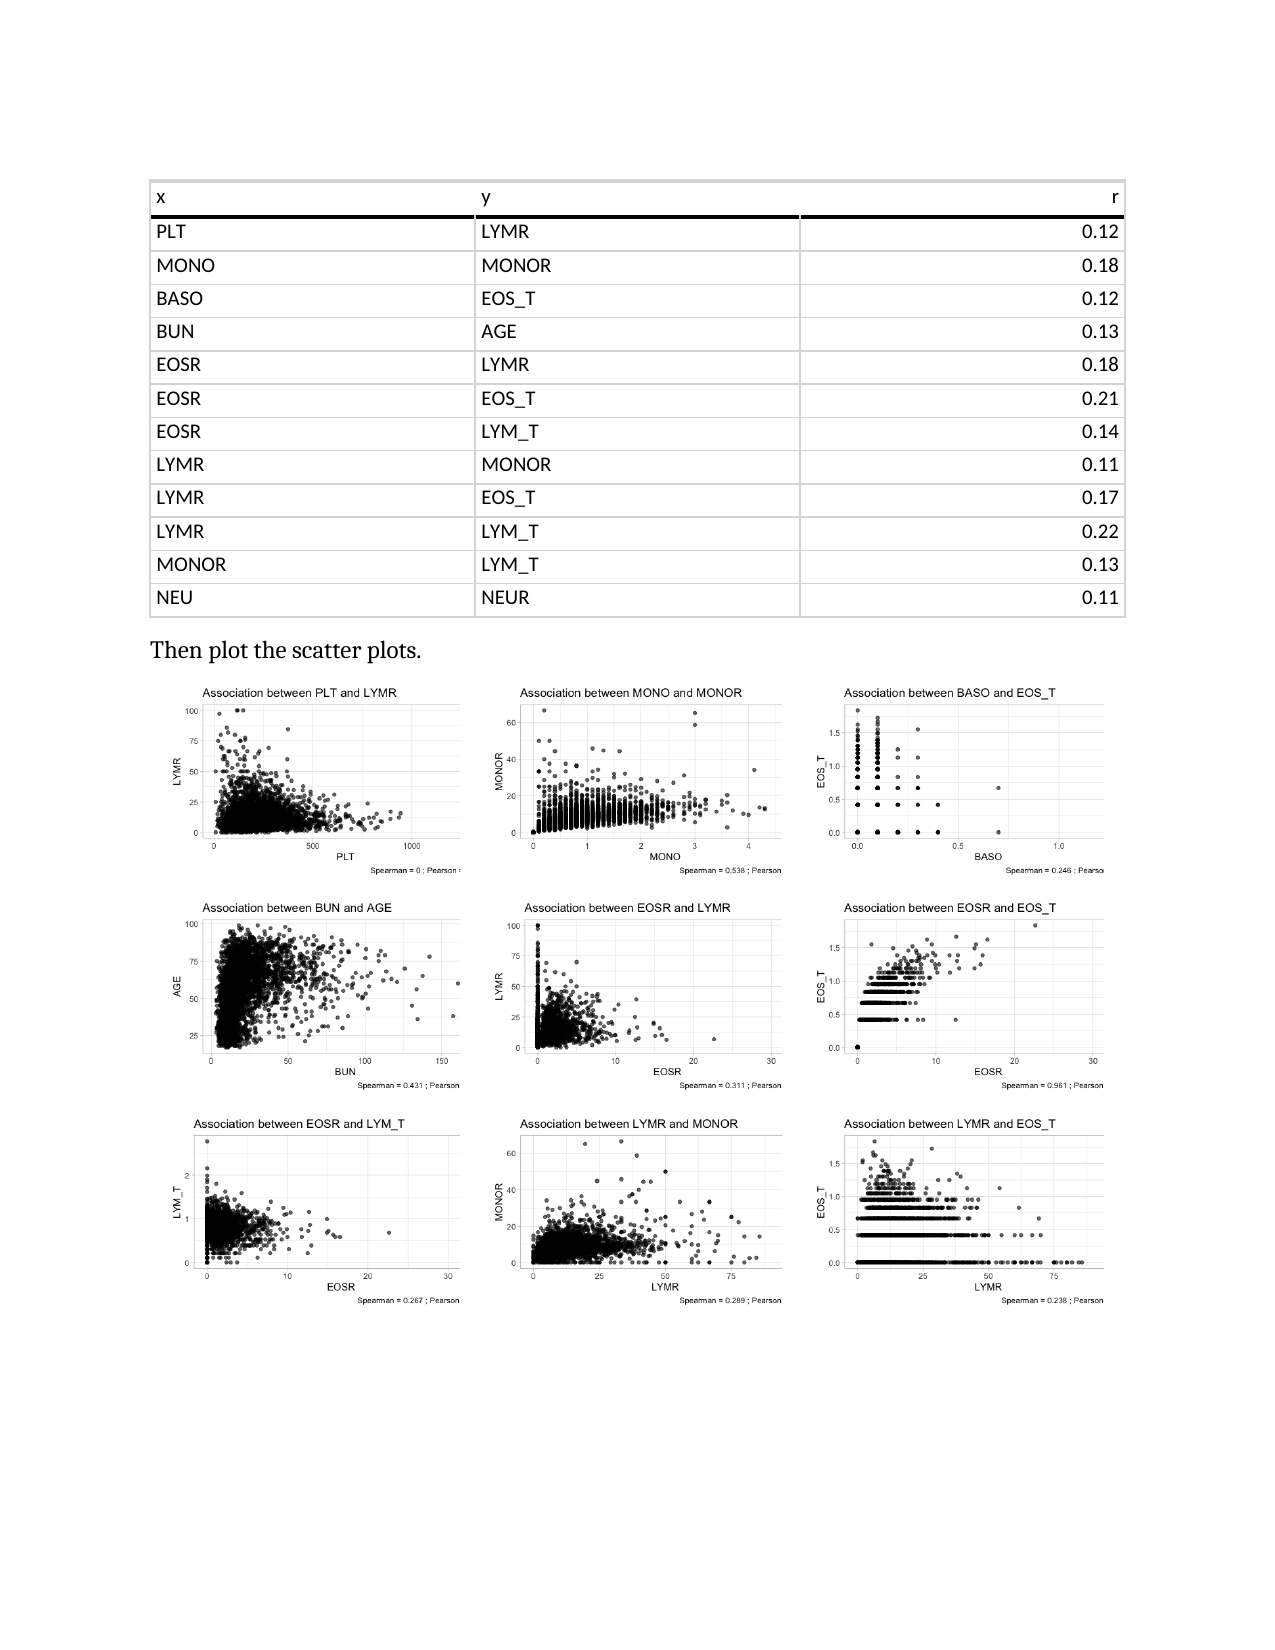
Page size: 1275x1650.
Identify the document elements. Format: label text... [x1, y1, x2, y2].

table_cell LYMR [476, 219, 799, 250]
table_cell LYM_T [476, 518, 799, 549]
table_cell 0.17 [801, 485, 1124, 516]
picture [490, 683, 783, 879]
table_cell EOSR [151, 418, 474, 450]
table_cell 0.18 [801, 252, 1124, 284]
table_header [460, 899, 782, 1114]
table_header y [475, 183, 800, 214]
table_header [782, 899, 1104, 1114]
table_cell 0.11 [801, 451, 1124, 483]
table_cell 0.12 [801, 285, 1124, 317]
picture [812, 1114, 1104, 1309]
table_cell MONO [151, 252, 474, 284]
table_cell 0.11 [801, 584, 1124, 616]
table_cell LYMR [151, 451, 474, 483]
table_header r [800, 183, 1124, 214]
table_cell 0.14 [801, 418, 1124, 450]
table_cell 0.13 [801, 551, 1124, 583]
table_cell PLT [151, 219, 474, 250]
table_header [139, 684, 460, 899]
table_cell LYM_T [476, 551, 799, 583]
table_header [782, 684, 1104, 899]
table_cell EOSR [151, 385, 474, 417]
table_header [460, 684, 782, 899]
table_cell EOS_T [476, 385, 799, 417]
table_cell EOSR [151, 352, 474, 383]
table_header [460, 1114, 782, 1329]
picture [168, 1114, 461, 1309]
table_header [139, 899, 460, 1114]
table_cell EOS_T [476, 485, 799, 516]
table_header [782, 1114, 1104, 1329]
table_cell MONOR [151, 551, 474, 583]
table_cell 0.12 [801, 219, 1124, 250]
table_cell BUN [151, 318, 474, 350]
table_cell LYMR [476, 352, 799, 383]
picture [168, 898, 461, 1094]
picture [490, 898, 783, 1094]
table_cell LYMR [151, 518, 474, 549]
picture [168, 683, 461, 879]
picture [490, 1114, 783, 1309]
text Then plot the scatter plots. [150, 636, 1125, 665]
table_header [139, 1114, 460, 1329]
table_cell LYM_T [476, 418, 799, 450]
table_cell EOS_T [476, 285, 799, 317]
table_header x [151, 183, 475, 214]
table_cell 0.18 [801, 352, 1124, 383]
table_cell 0.22 [801, 518, 1124, 549]
picture [812, 683, 1104, 879]
table_cell MONOR [476, 252, 799, 284]
table_cell NEUR [476, 584, 799, 616]
table_cell MONOR [476, 451, 799, 483]
table_cell 0.13 [801, 318, 1124, 350]
table_cell AGE [476, 318, 799, 350]
table_cell NEU [151, 584, 474, 616]
picture [812, 898, 1104, 1094]
table_cell BASO [151, 285, 474, 317]
table_cell LYMR [151, 485, 474, 516]
table_cell 0.21 [801, 385, 1124, 417]
